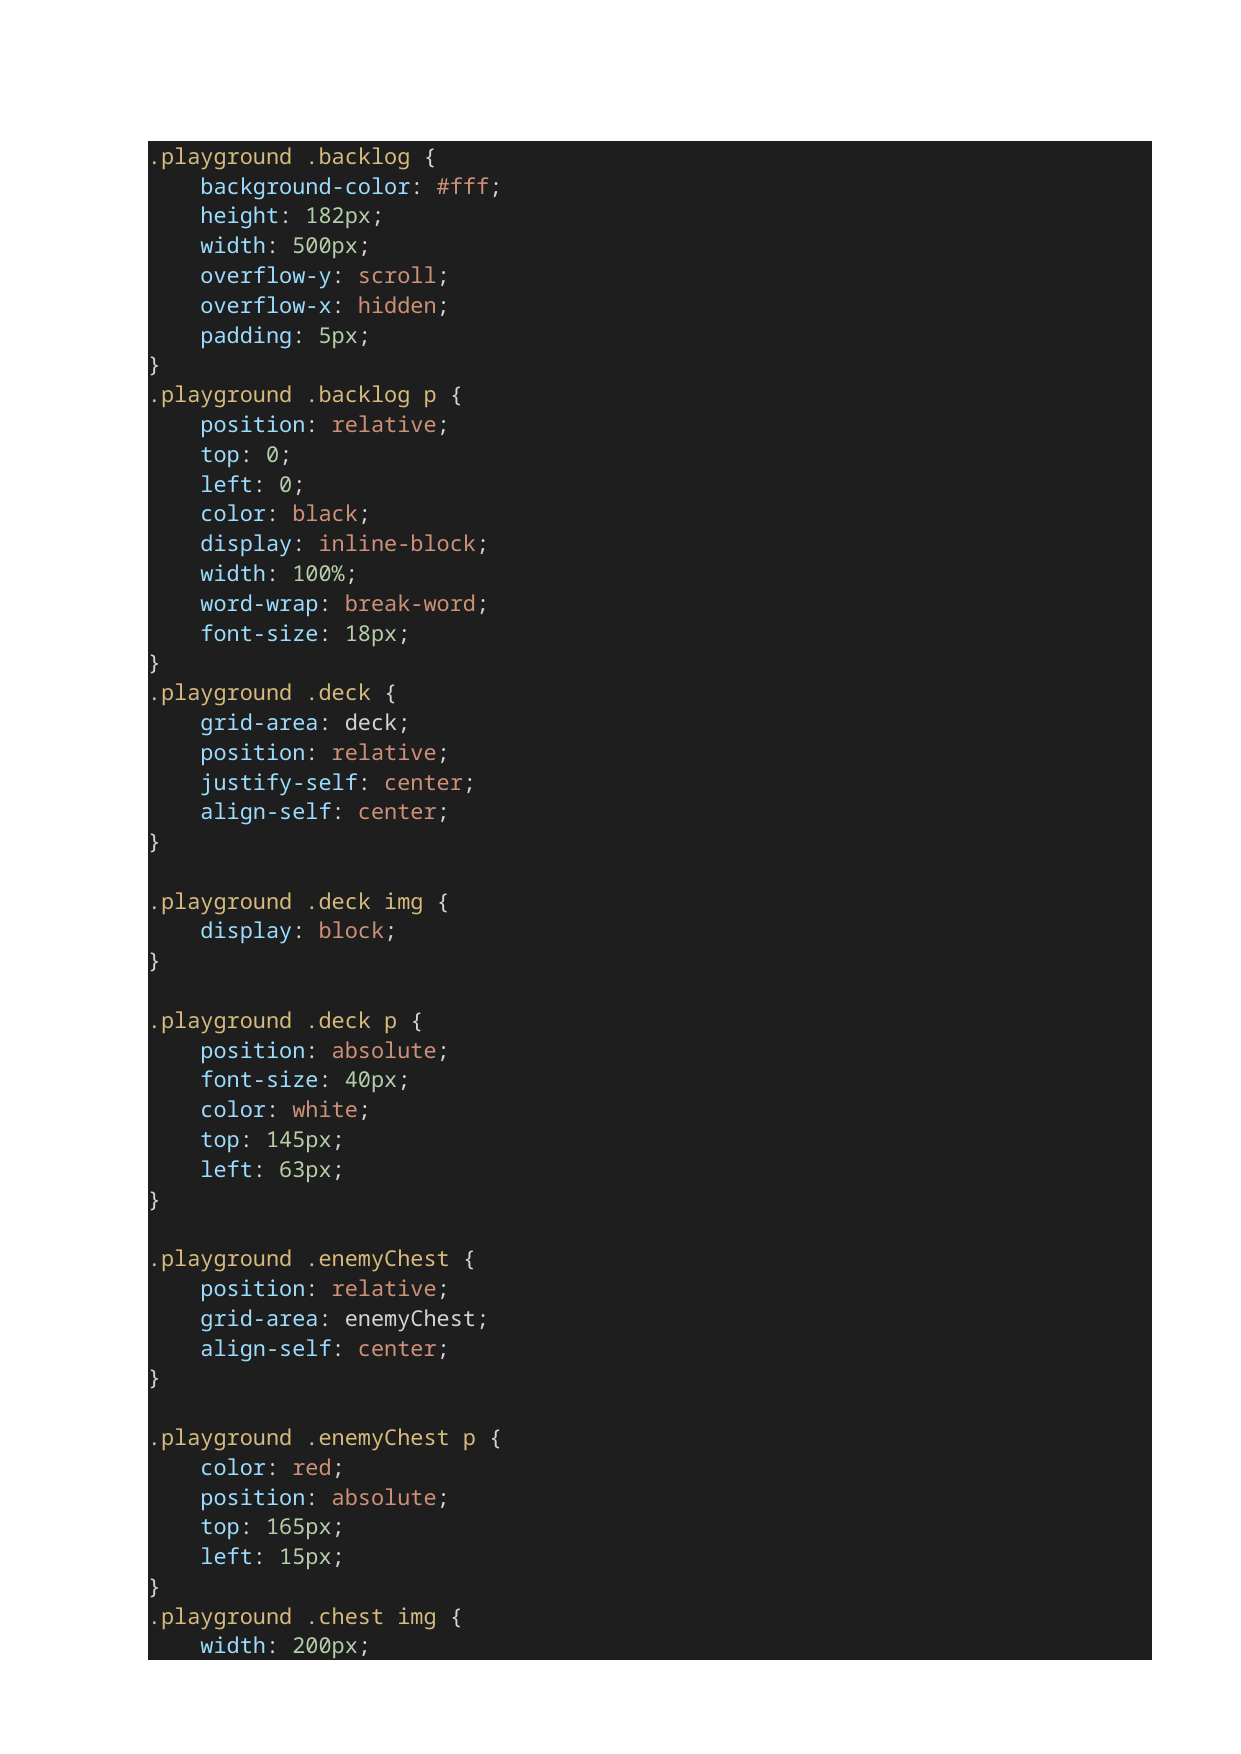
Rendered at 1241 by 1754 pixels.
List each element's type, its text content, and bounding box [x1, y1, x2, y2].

text .playground .chest img { [148, 1601, 1152, 1631]
text } [148, 1362, 1152, 1392]
text } [148, 826, 1152, 856]
text background-color: #fff; [148, 171, 1152, 201]
text width: 500px; [148, 230, 1152, 260]
text display: block; [148, 916, 1152, 945]
text align-self: center; [148, 796, 1152, 826]
text display: inline-block; [148, 528, 1152, 558]
text position: relative; [148, 1273, 1152, 1303]
text top: 165px; [148, 1511, 1152, 1541]
text word-wrap: break-word; [148, 588, 1152, 618]
text grid-area: enemyChest; [148, 1303, 1152, 1333]
text } [148, 647, 1152, 677]
text .playground .backlog p { [148, 379, 1152, 409]
text color: white; [148, 1094, 1152, 1124]
text left: 0; [148, 469, 1152, 498]
text } [148, 349, 1152, 379]
text } [148, 1184, 1152, 1213]
text justify-self: center; [148, 767, 1152, 796]
text padding: 5px; [148, 320, 1152, 349]
text .playground .enemyChest p { [148, 1422, 1152, 1452]
text color: black; [148, 498, 1152, 528]
text position: absolute; [148, 1482, 1152, 1511]
text position: relative; [148, 737, 1152, 767]
text overflow-x: hidden; [148, 290, 1152, 320]
text width: 200px; [148, 1631, 1152, 1660]
text top: 145px; [148, 1124, 1152, 1154]
text font-size: 18px; [148, 618, 1152, 647]
text } [148, 1571, 1152, 1601]
text overflow-y: scroll; [148, 260, 1152, 290]
text .playground .backlog { [148, 141, 1152, 171]
text height: 182px; [148, 201, 1152, 230]
text .playground .deck img { [148, 886, 1152, 916]
text position: relative; [148, 409, 1152, 439]
text grid-area: deck; [148, 707, 1152, 737]
text top: 0; [148, 439, 1152, 469]
text position: absolute; [148, 1035, 1152, 1064]
text width: 100%; [148, 558, 1152, 588]
text left: 63px; [148, 1154, 1152, 1184]
text left: 15px; [148, 1541, 1152, 1571]
text font-size: 40px; [148, 1064, 1152, 1094]
text .playground .deck { [148, 677, 1152, 707]
text color: red; [148, 1452, 1152, 1482]
text .playground .deck p { [148, 1005, 1152, 1035]
text } [148, 945, 1152, 975]
text align-self: center; [148, 1333, 1152, 1362]
text .playground .enemyChest { [148, 1243, 1152, 1273]
